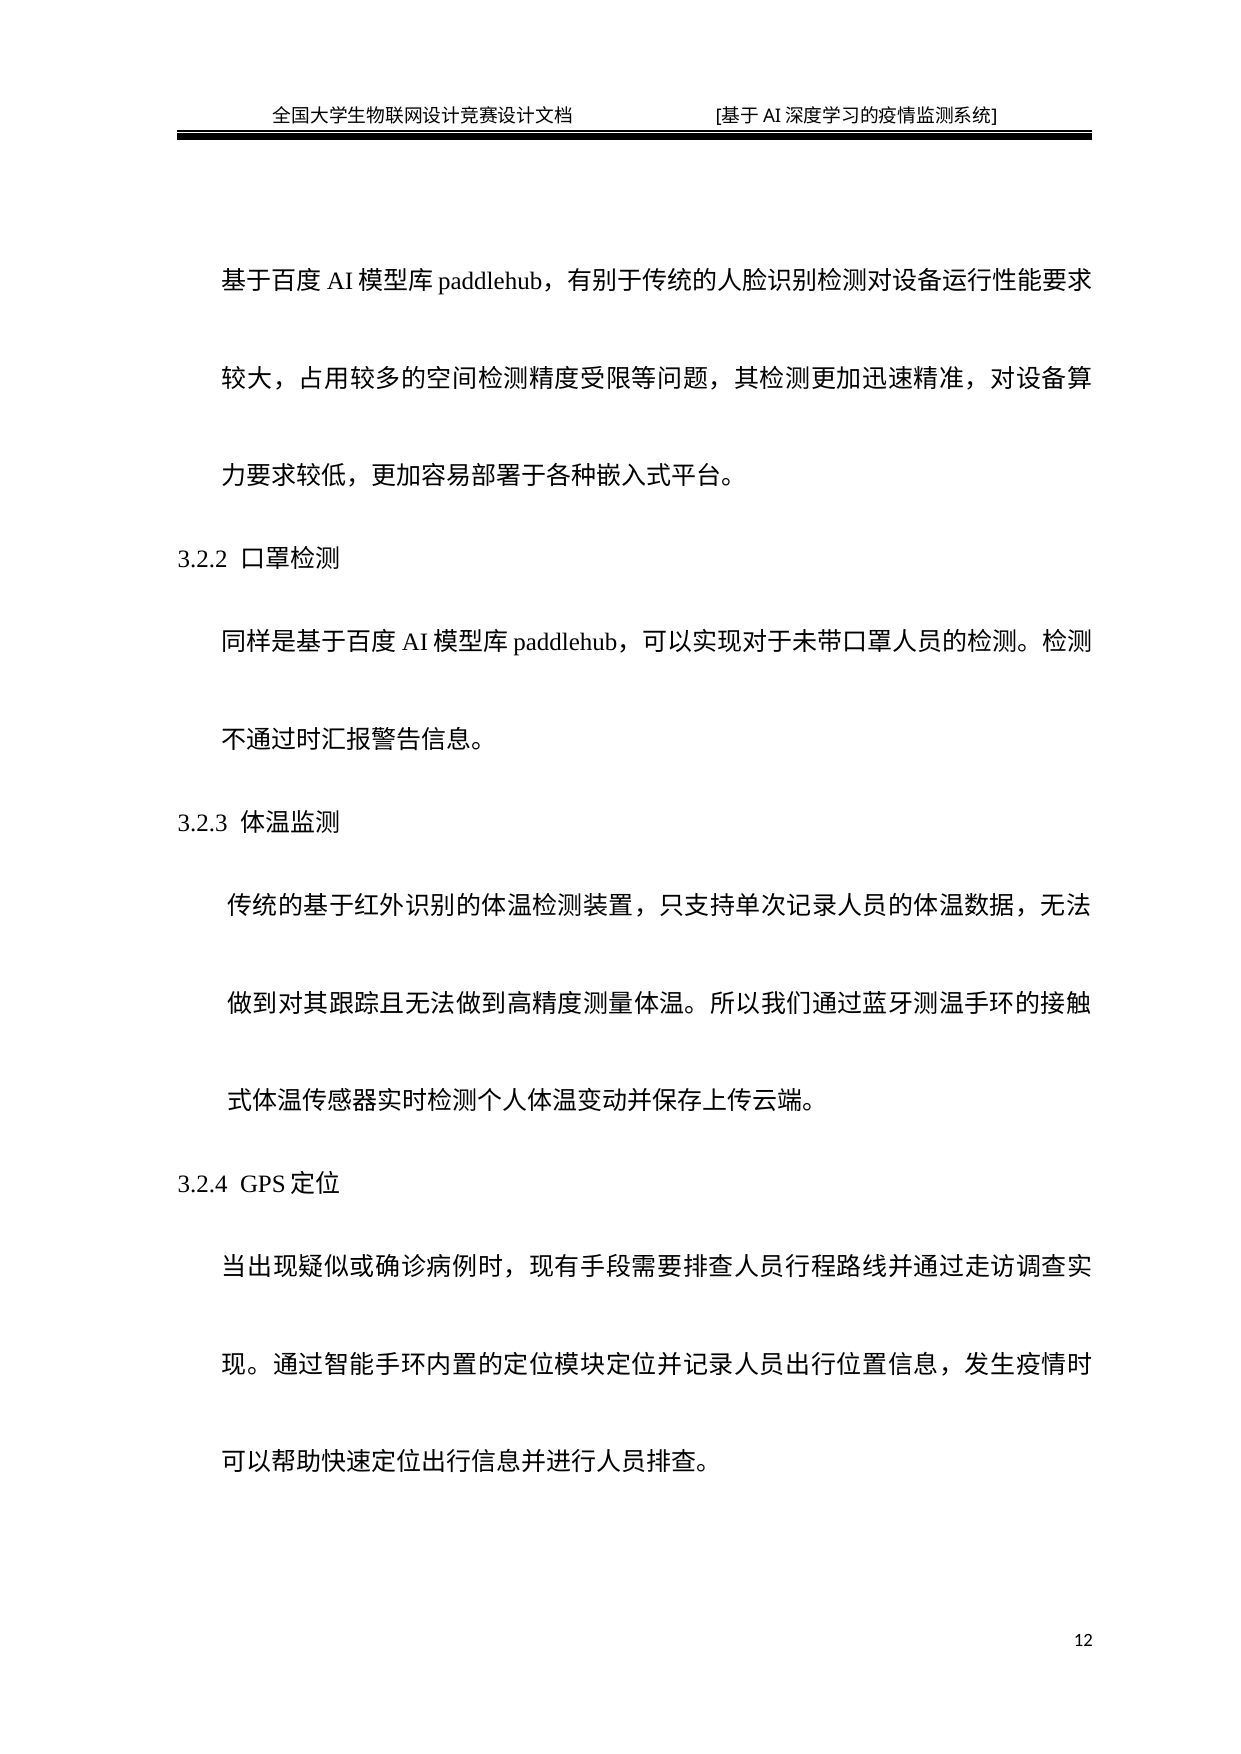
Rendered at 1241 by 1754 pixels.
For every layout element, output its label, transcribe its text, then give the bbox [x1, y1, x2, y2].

text 传统的基于红外识别的体温检测装置，只支持单次记录人员的体温数据，无法做到对其跟踪且无法做到高精度测量体温。所以我们通过蓝牙测温手环的接触式体温传感器实时检测个人体温变动并保存上传云端。 [227, 871, 1092, 1131]
text 基于百度AI模型库paddlehub，有别于传统的人脸识别检测对设备运行性能要求较大，占用较多的空间检测精度受限等问题，其检测更加迅速精准，对设备算力要求较低，更加容易部署于各种嵌入式平台。 [222, 246, 1092, 506]
text 同样是基于百度AI模型库paddlehub，可以实现对于未带口罩人员的检测。检测不通过时汇报警告信息。 [222, 607, 1092, 770]
text 3.2.2 口罩检测 [177, 524, 1092, 589]
text 3.2.3 体温监测 [177, 788, 1092, 853]
text 3.2.4 GPS定位 [177, 1149, 1092, 1214]
text 当出现疑似或确诊病例时，现有手段需要排查人员行程路线并通过走访调查实现。通过智能手环内置的定位模块定位并记录人员出行位置信息，发生疫情时可以帮助快速定位出行信息并进行人员排查。 [222, 1232, 1092, 1492]
